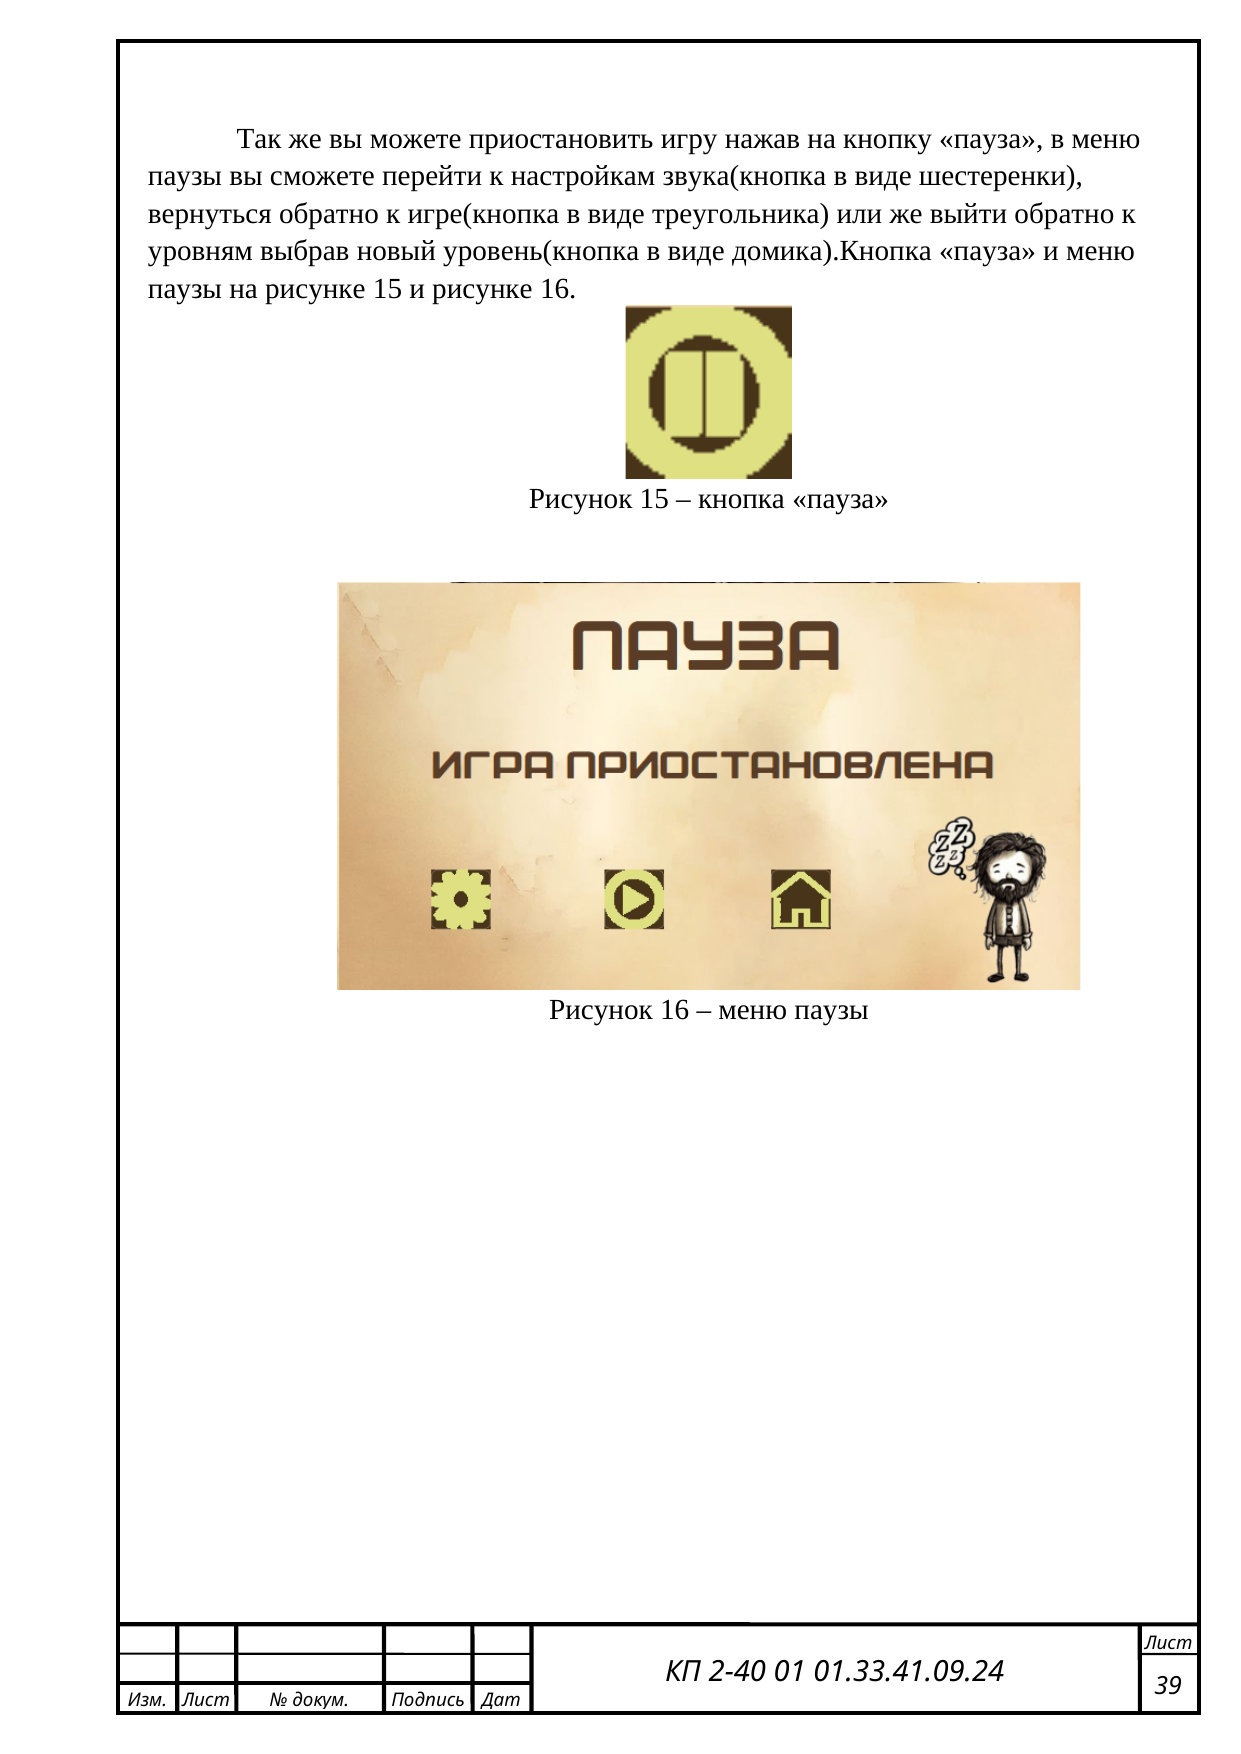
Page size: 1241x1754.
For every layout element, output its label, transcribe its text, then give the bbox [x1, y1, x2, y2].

picture [337, 582, 1081, 990]
text Рисунок 15 – кнопка «пауза» [148, 478, 1181, 516]
picture [625, 305, 792, 479]
text Рисунок 16 – меню паузы [148, 990, 1181, 1027]
text Так же вы можете приостановить игру нажав на кнопку «пауза», в меню паузы вы сможете перейти к настройкам звука(кнопка в виде шестеренки), вернуться обратно к игре(кнопка в виде треугольника) или же выйти обратно к уровням выбрав новый уровень(кнопка в виде домика).Кнопка «пауза» и меню паузы на рисунке 15 и рисунке 16. [148, 118, 1181, 306]
